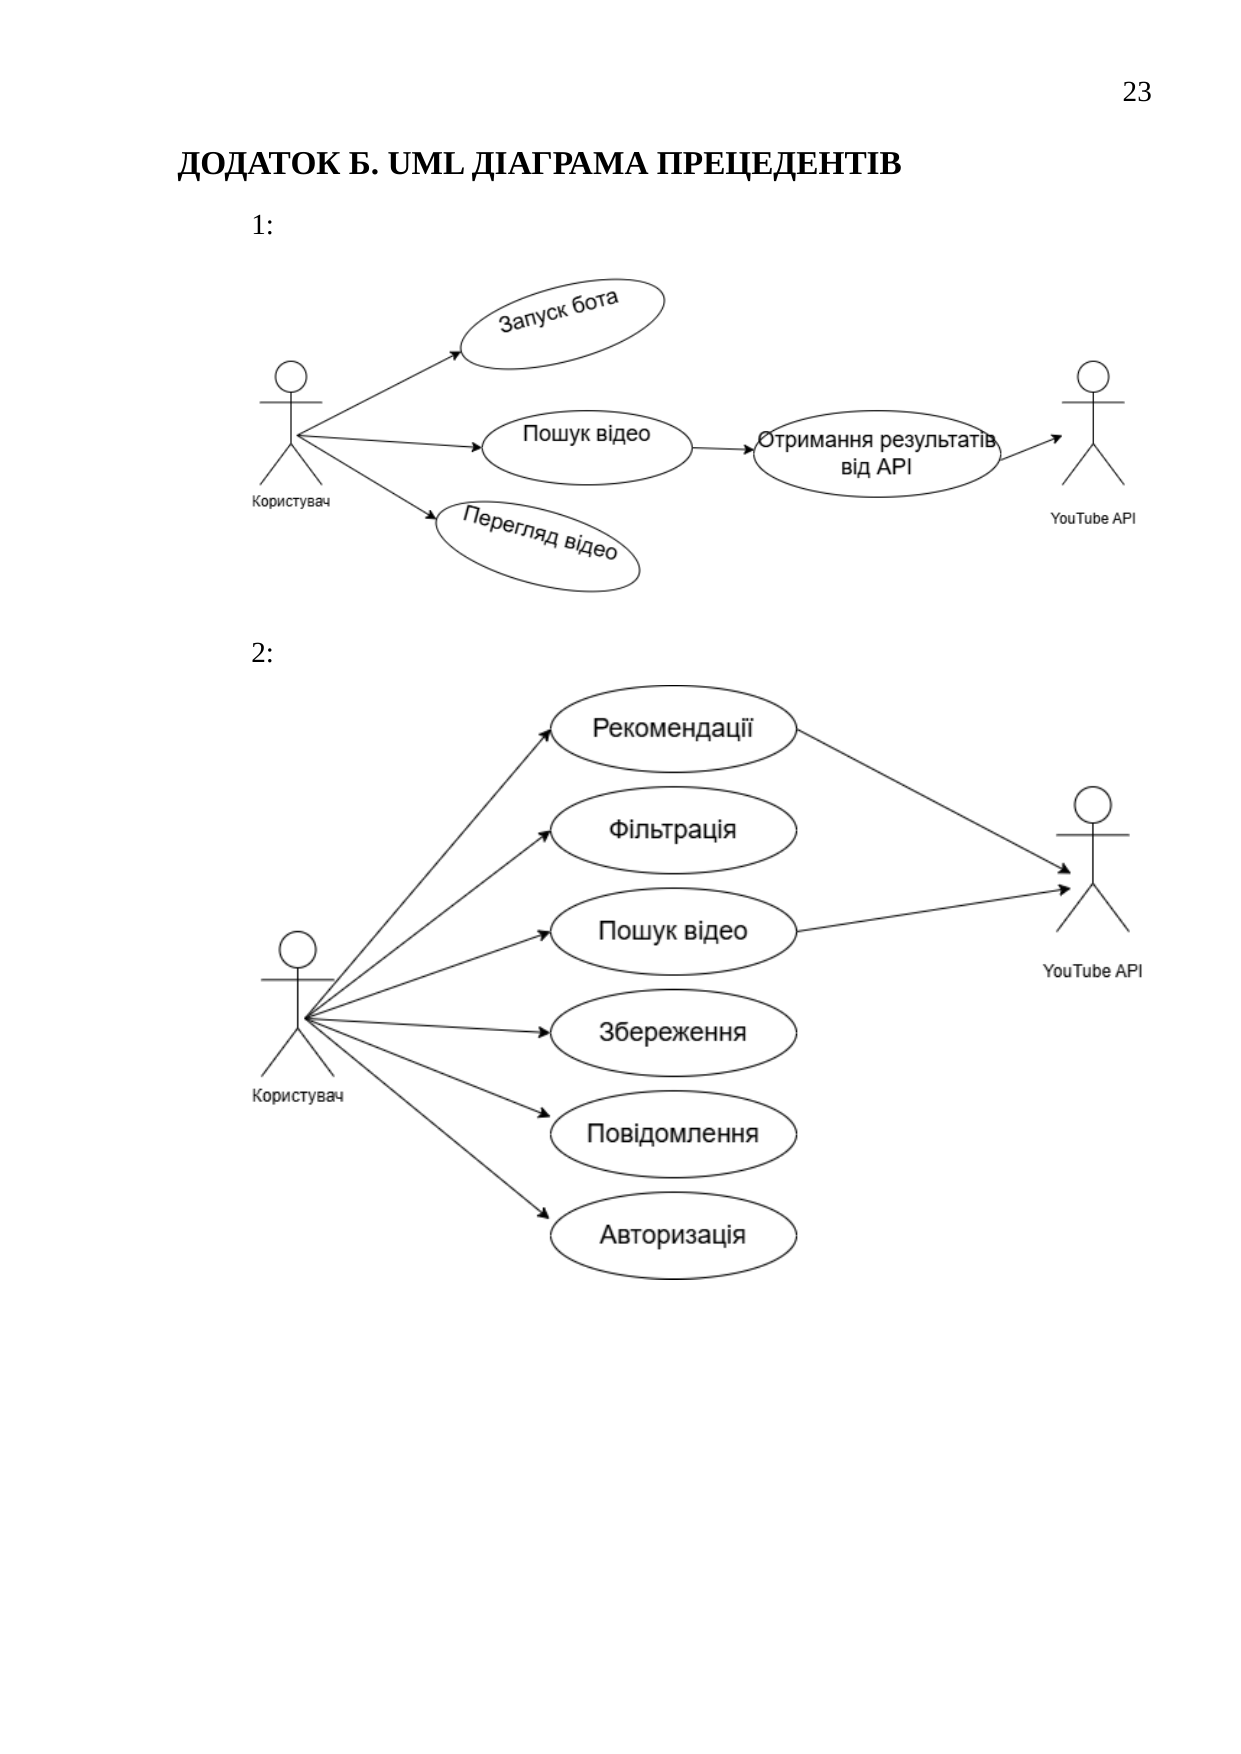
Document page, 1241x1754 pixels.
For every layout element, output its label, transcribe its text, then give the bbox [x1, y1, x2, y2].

subtitle ДОДАТОК Б. UML ДІАГРАМА ПРЕЦЕДЕНТІВ [177, 143, 1152, 181]
picture [251, 257, 1136, 619]
text 1: [177, 207, 1152, 240]
picture [251, 685, 1143, 1280]
text 2: [177, 636, 1152, 669]
